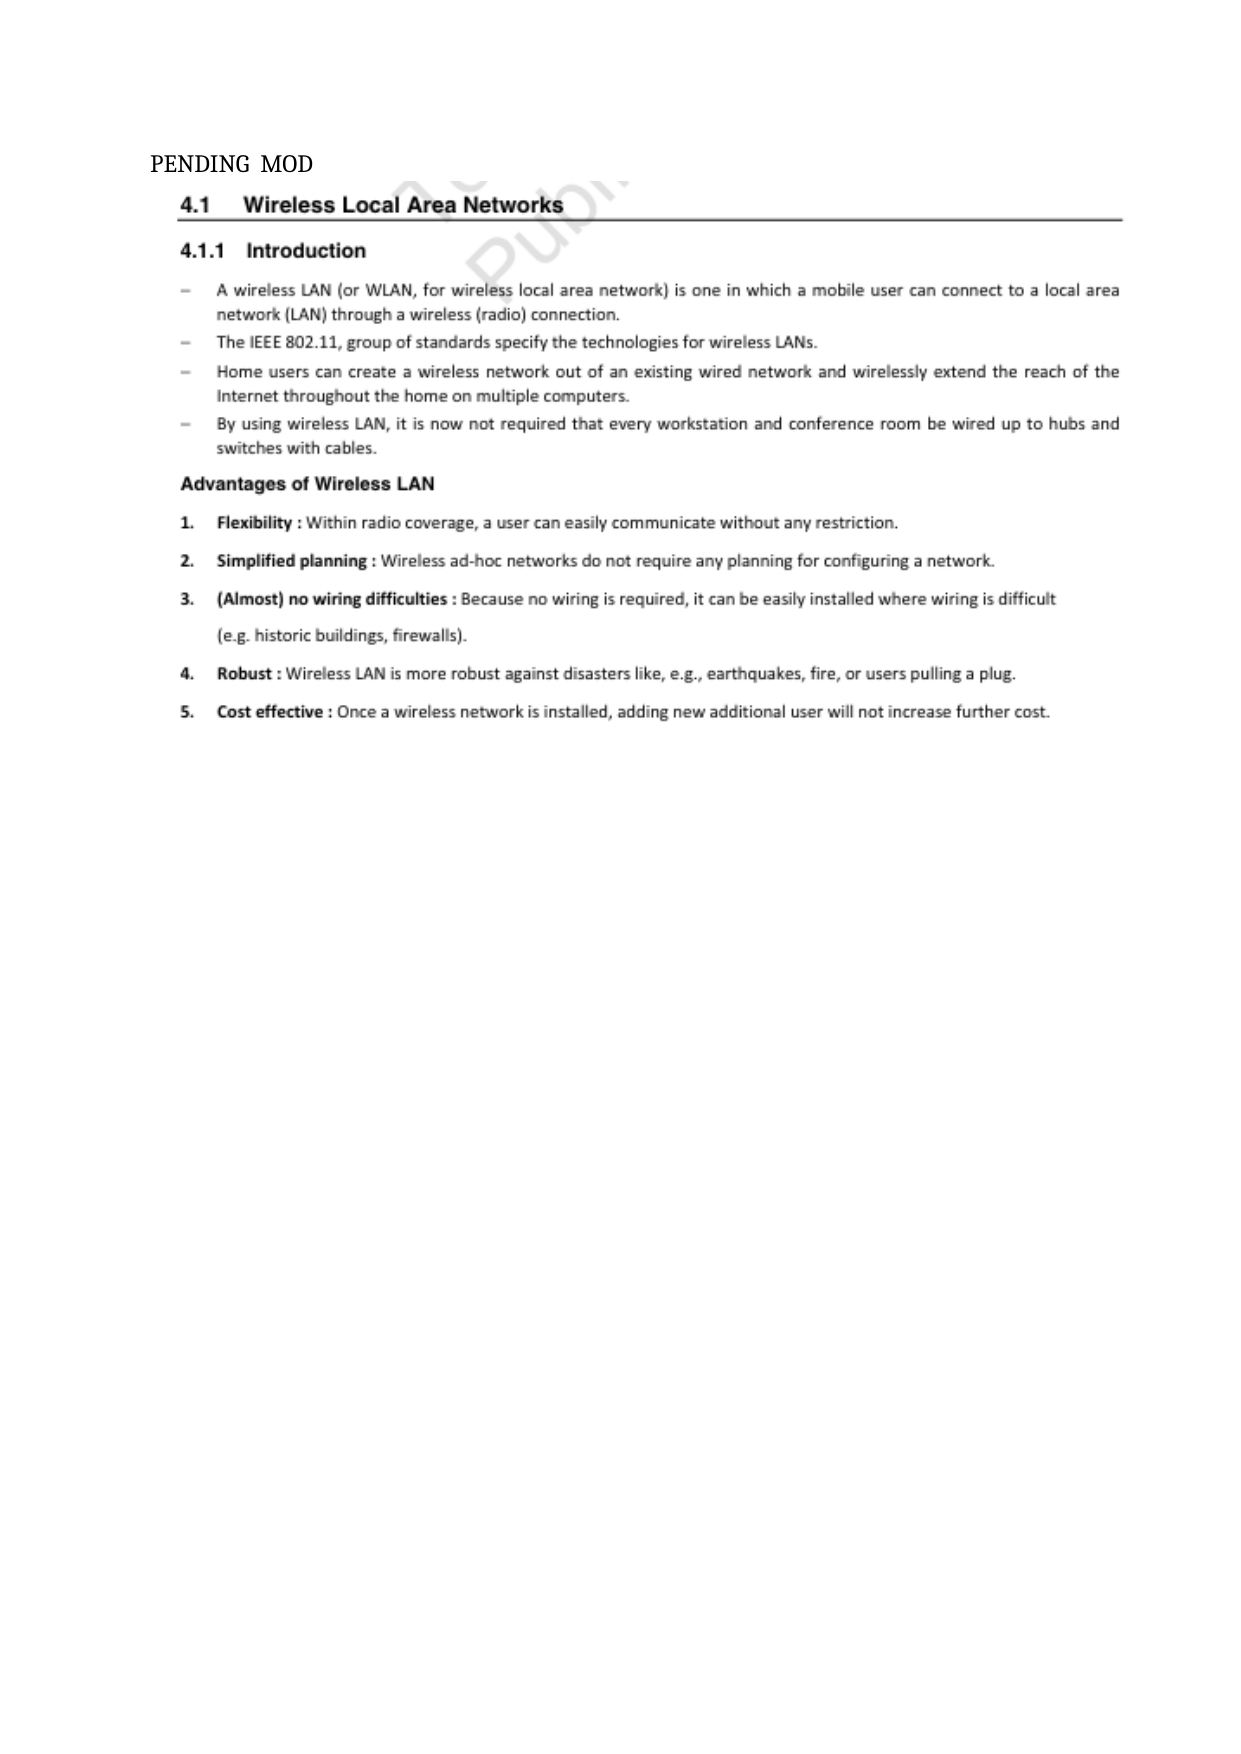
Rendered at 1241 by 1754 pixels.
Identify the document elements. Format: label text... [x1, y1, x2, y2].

text PENDING MOD [150, 150, 1090, 181]
picture [150, 181, 1152, 763]
